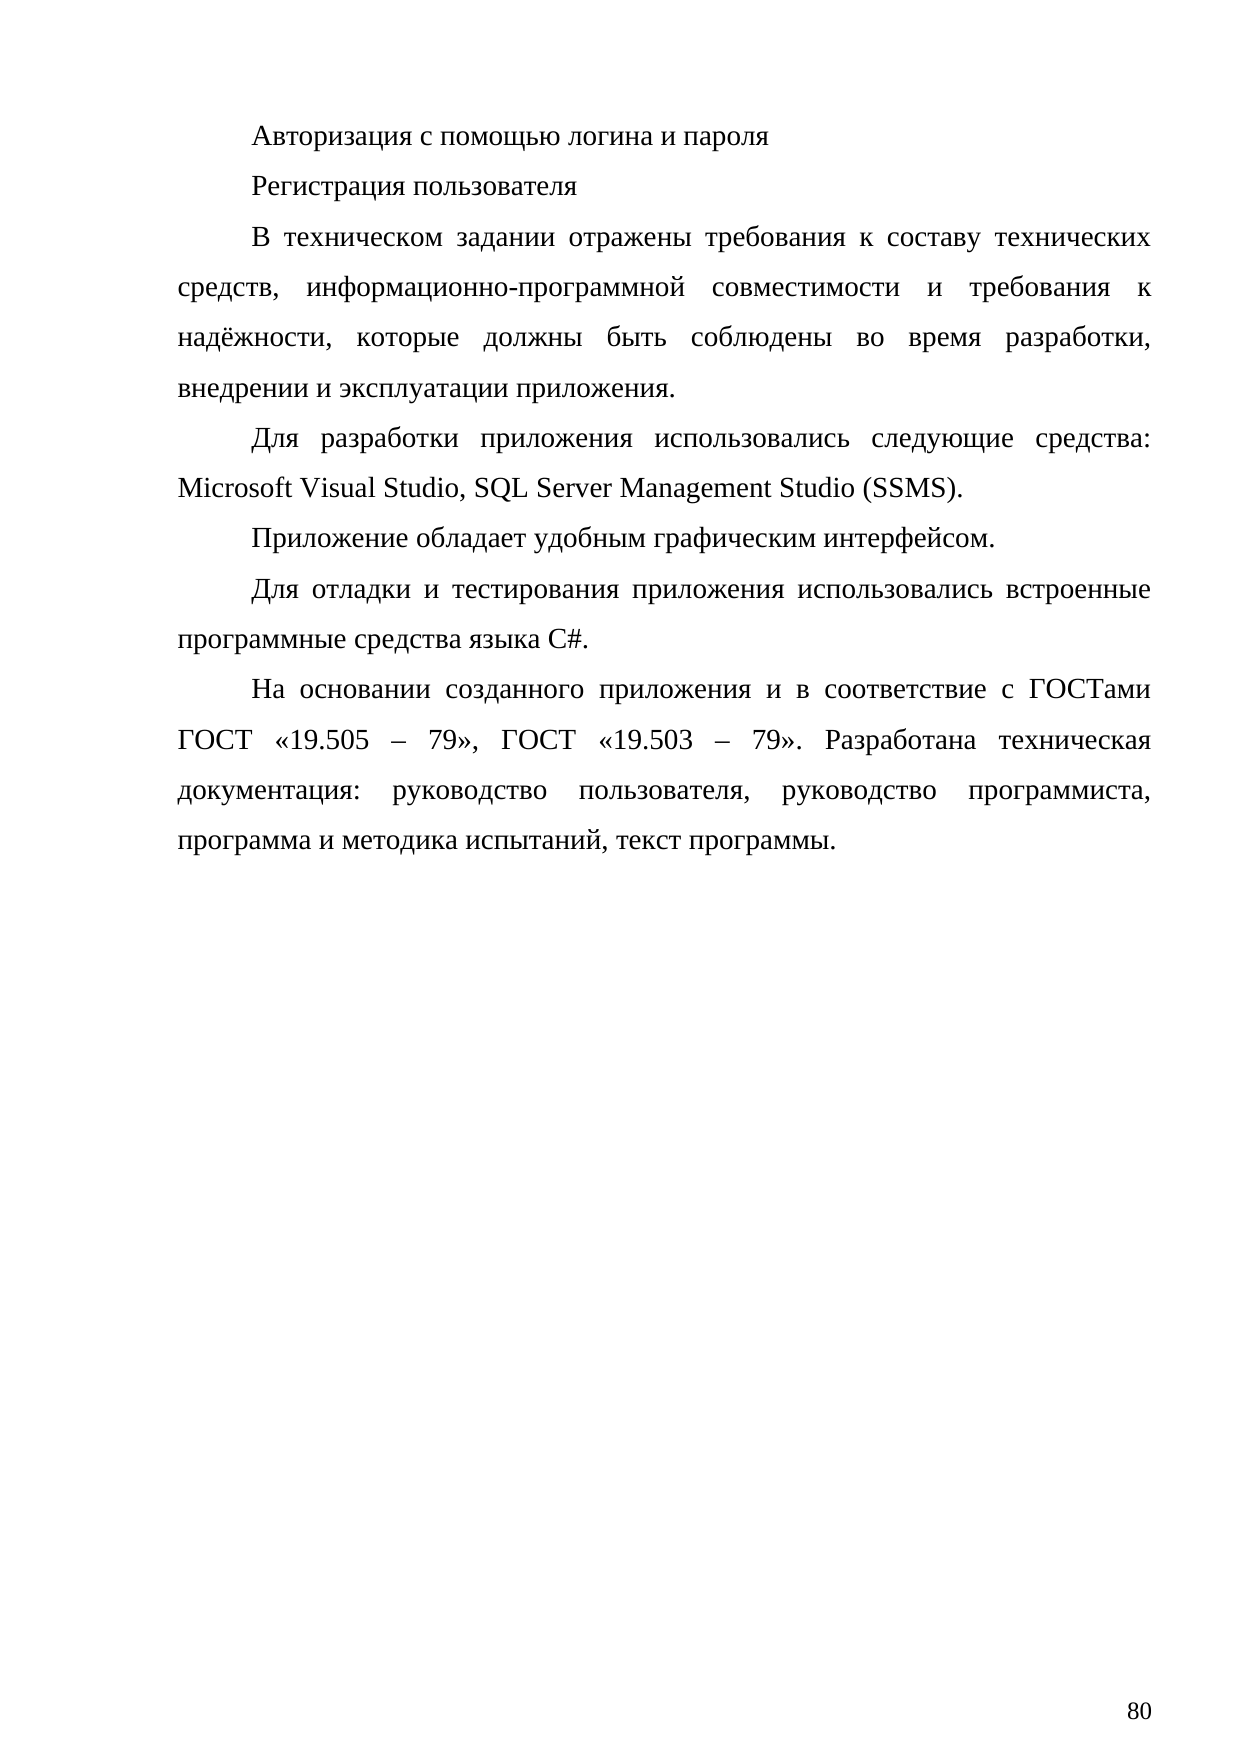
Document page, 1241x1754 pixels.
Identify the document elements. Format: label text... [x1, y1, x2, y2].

subtitle Приложение обладает удобным графическим интерфейсом. [177, 521, 1152, 554]
subtitle В техническом задании отражены требования к составу технических средств, информационно-программной совместимости и требования к надёжности, которые должны быть соблюдены во время разработки, внедрении и эксплуатации приложения. [177, 219, 1152, 403]
subtitle Авторизация с помощью логина и пароля [177, 118, 1152, 152]
subtitle На основании созданного приложения и в соответствие с ГОСТами ГОСТ «19.505 – 79», ГОСТ «19.503 – 79». Разработана техническая документация: руководство пользователя, руководство программиста, программа и методика испытаний, текст программы. [177, 672, 1152, 856]
subtitle Для отладки и тестирования приложения использовались встроенные программные средства языка C#. [177, 571, 1152, 655]
subtitle Для разработки приложения использовались следующие средства: Microsoft Visual Studio, SQL Server Management Studio (SSMS). [177, 420, 1152, 504]
subtitle Регистрация пользователя [177, 168, 1152, 202]
